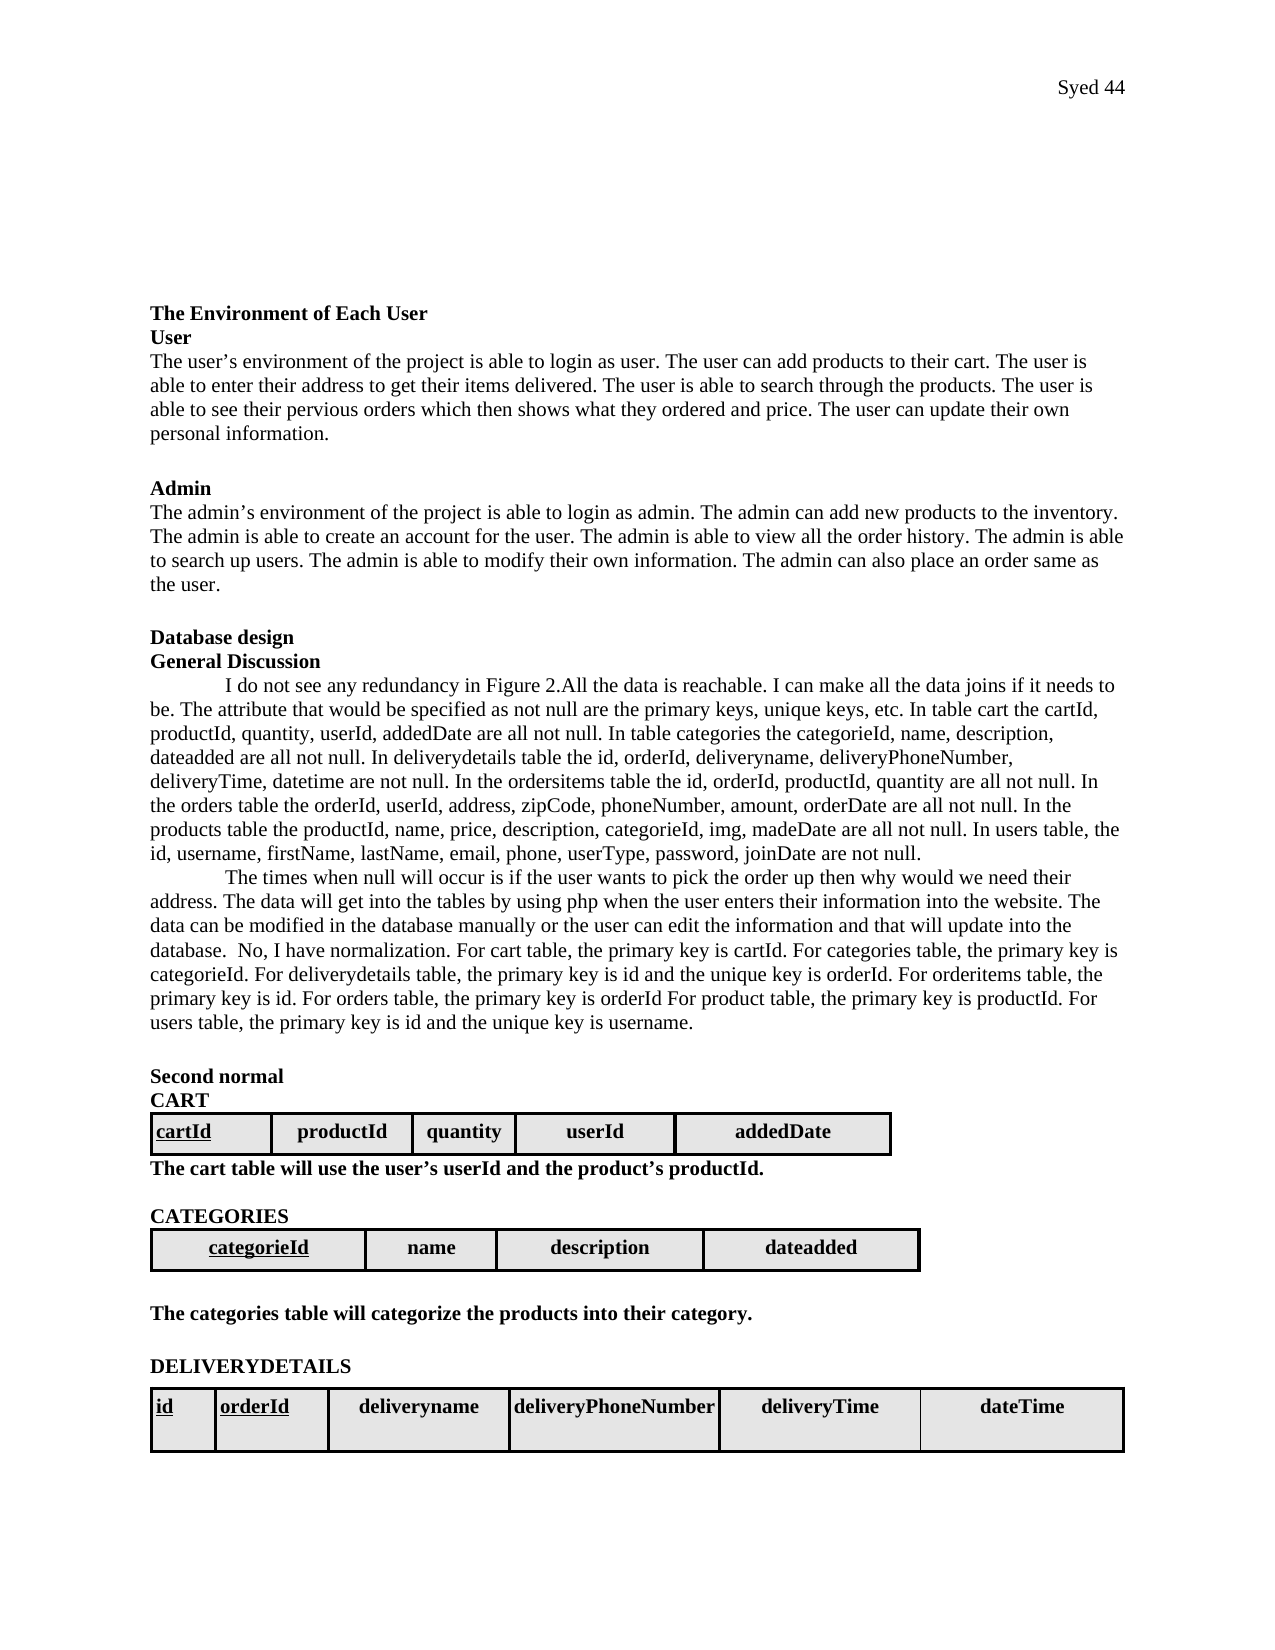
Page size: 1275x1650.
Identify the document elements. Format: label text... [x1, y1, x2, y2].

text Second normal [150, 1064, 1125, 1088]
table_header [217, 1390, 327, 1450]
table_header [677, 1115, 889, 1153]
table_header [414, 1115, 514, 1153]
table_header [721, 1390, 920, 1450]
text CART [150, 1088, 1125, 1112]
text Database design [150, 625, 1125, 649]
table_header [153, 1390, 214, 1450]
text Admin [150, 476, 1125, 500]
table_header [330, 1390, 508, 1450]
text The admin’s environment of the project is able to login as admin. The admin can add new products to the inventory. The admin is able to create an account for the user. The admin is able to view all the order history. The admin is able to search up users. The admin is able to modify their own information. The admin can also place an order same as the user. [150, 500, 1125, 596]
text CATEGORIES [150, 1204, 1125, 1228]
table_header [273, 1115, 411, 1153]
subtitle The categories table will categorize the products into their category. [150, 1301, 1125, 1325]
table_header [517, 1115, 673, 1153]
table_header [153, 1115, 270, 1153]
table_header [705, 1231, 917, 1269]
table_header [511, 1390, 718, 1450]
text The cart table will use the user’s userId and the product’s productId. [150, 1156, 1125, 1180]
text The user’s environment of the project is able to login as user. The user can add products to their cart. The user is able to enter their address to get their items delivered. The user is able to search through the products. The user is able to see their pervious orders which then shows what they ordered and price. The user can update their own personal information. [150, 349, 1125, 445]
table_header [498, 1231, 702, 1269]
text General Discussion [150, 649, 1125, 673]
text The Environment of Each User [150, 301, 1125, 325]
text I do not see any redundancy in Figure 2.All the data is reachable. I can make all the data joins if it needs to be. The attribute that would be specified as not null are the primary keys, unique keys, etc. In table cart the cartId, productId, quantity, userId, addedDate are all not null. In table categories the categorieId, name, description, dateadded are all not null. In deliverydetails table the id, orderId, deliveryname, deliveryPhoneNumber, deliveryTime, datetime are not null. In the ordersitems table the id, orderId, productId, quantity are all not null. In the orders table the orderId, userId, address, zipCode, phoneNumber, amount, orderDate are all not null. In the products table the productId, name, price, description, categorieId, img, madeDate are all not null. In users table, the id, username, firstName, lastName, email, phone, userType, password, joinDate are not null. [150, 673, 1125, 865]
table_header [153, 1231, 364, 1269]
text The times when null will occur is if the user wants to pick the order up then why would we need their address. The data will get into the tables by using php when the user enters their information into the website. The data can be modified in the database manually or the user can edit the information and that will update into the database. No, I have normalization. For cart table, the primary key is cartId. For categories table, the primary key is categorieId. For deliverydetails table, the primary key is id and the unique key is orderId. For orderitems table, the primary key is id. For orders table, the primary key is orderId For product table, the primary key is productId. For users table, the primary key is id and the unique key is username. [150, 865, 1125, 1034]
text User [150, 325, 1125, 349]
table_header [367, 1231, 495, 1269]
subtitle DELIVERYDETAILS [150, 1354, 1125, 1378]
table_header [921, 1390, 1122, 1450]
